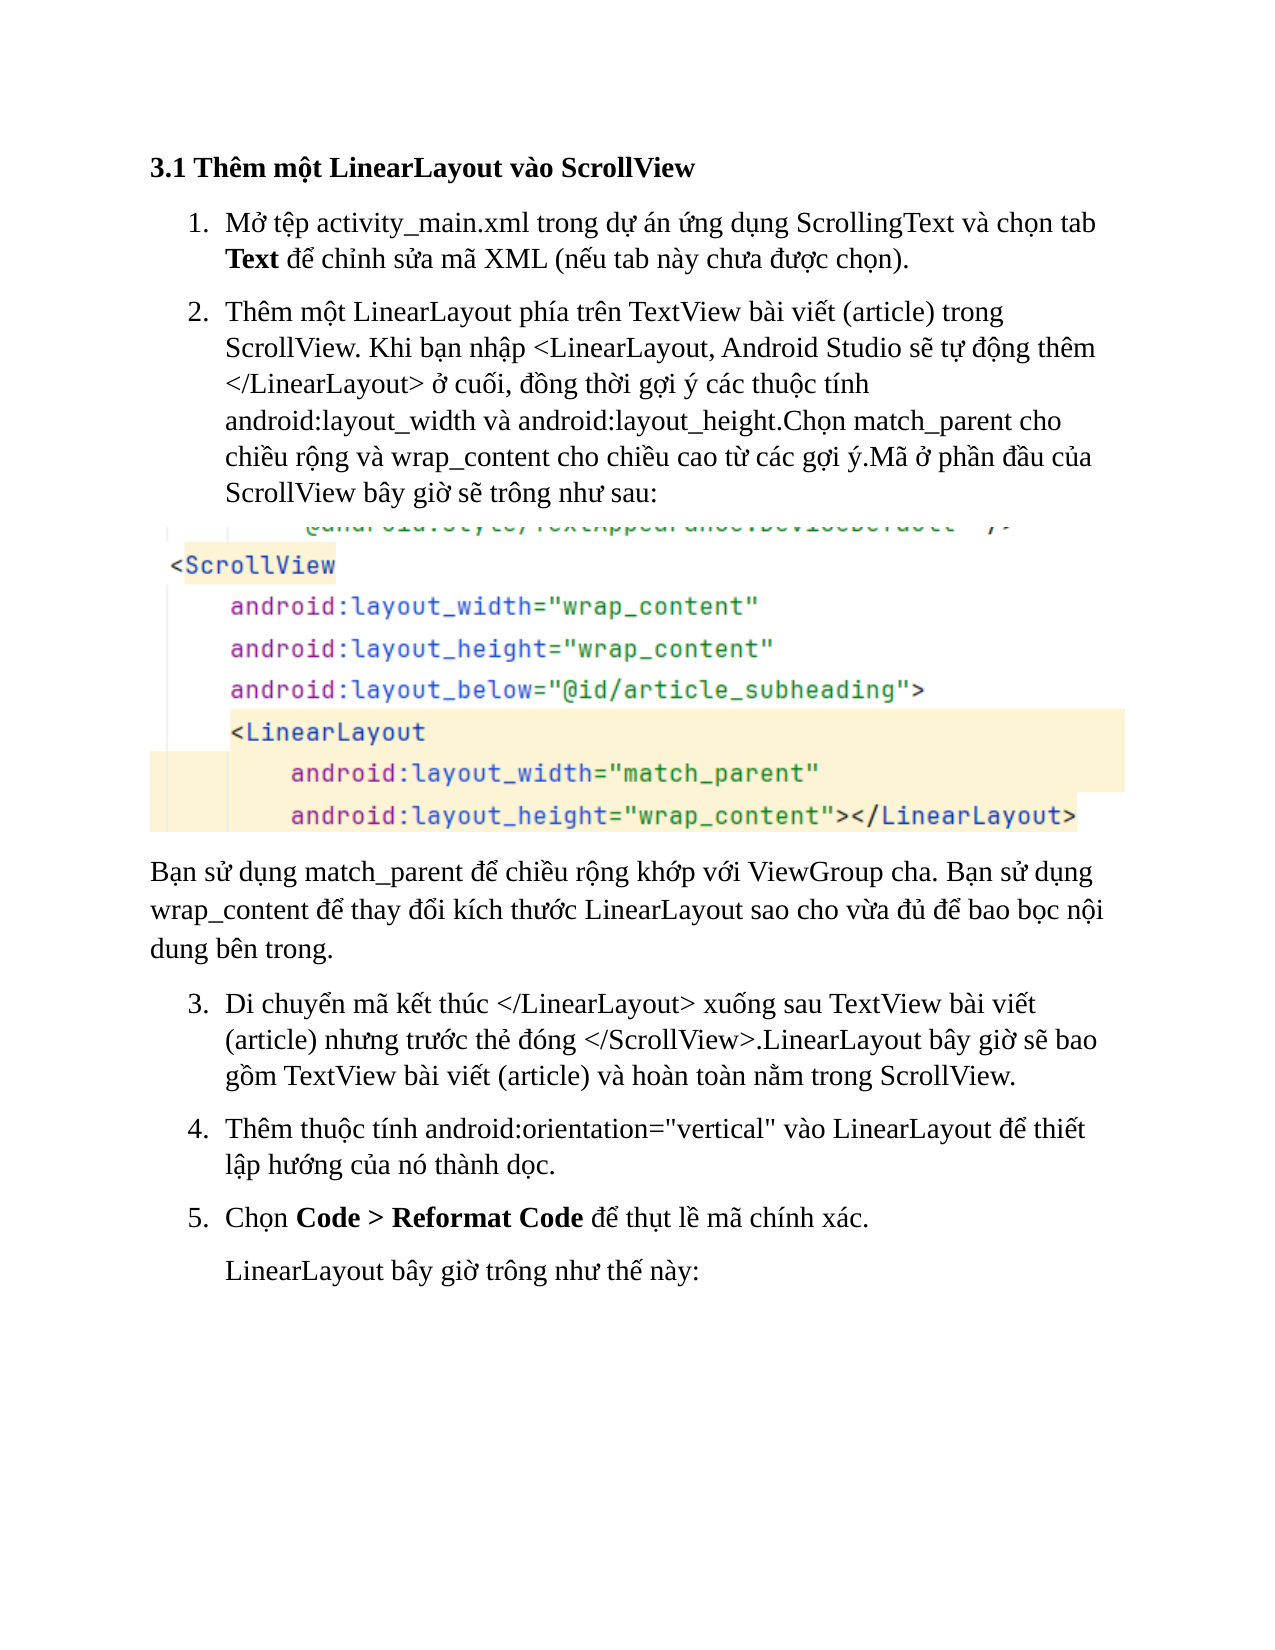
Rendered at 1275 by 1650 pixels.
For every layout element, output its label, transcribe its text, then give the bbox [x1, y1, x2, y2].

list Thêm thuộc tính android:orientation="vertical" vào LinearLayout để thiết lập hướng của nó thành dọc. [187, 1111, 1125, 1181]
list Chọn Code > Reformat Code để thụt lề mã chính xác. [187, 1200, 1125, 1234]
list Mở tệp activity_main.xml trong dự án ứng dụng ScrollingText và chọn tab Text để chỉnh sửa mã XML (nếu tab này chưa được chọn). [187, 205, 1125, 275]
list Di chuyển mã kết thúc </LinearLayout> xuống sau TextView bài viết (article) nhưng trước thẻ đóng </ScrollView>.LinearLayout bây giờ sẽ bao gồm TextView bài viết (article) và hoàn toàn nằm trong ScrollView. [187, 986, 1125, 1092]
picture [150, 527, 1125, 832]
text LinearLayout bây giờ trông như thế này: [225, 1253, 1125, 1286]
text Bạn sử dụng match_parent để chiều rộng khớp với ViewGroup cha. Bạn sử dụng wrap_content để thay đổi kích thước LinearLayout sao cho vừa đủ để bao bọc nội dung bên trong. [150, 854, 1125, 964]
list Thêm một LinearLayout phía trên TextView bài viết (article) trong ScrollView. Khi bạn nhập <LinearLayout, Android Studio sẽ tự động thêm </LinearLayout> ở cuối, đồng thời gợi ý các thuộc tính android:layout_width và android:layout_height.Chọn match_parent cho chiều rộng và wrap_content cho chiều cao từ các gợi ý.Mã ở phần đầu của ScrollView bây giờ sẽ trông như sau: [187, 294, 1125, 508]
text 3.1 Thêm một LinearLayout vào ScrollView [150, 150, 1125, 183]
